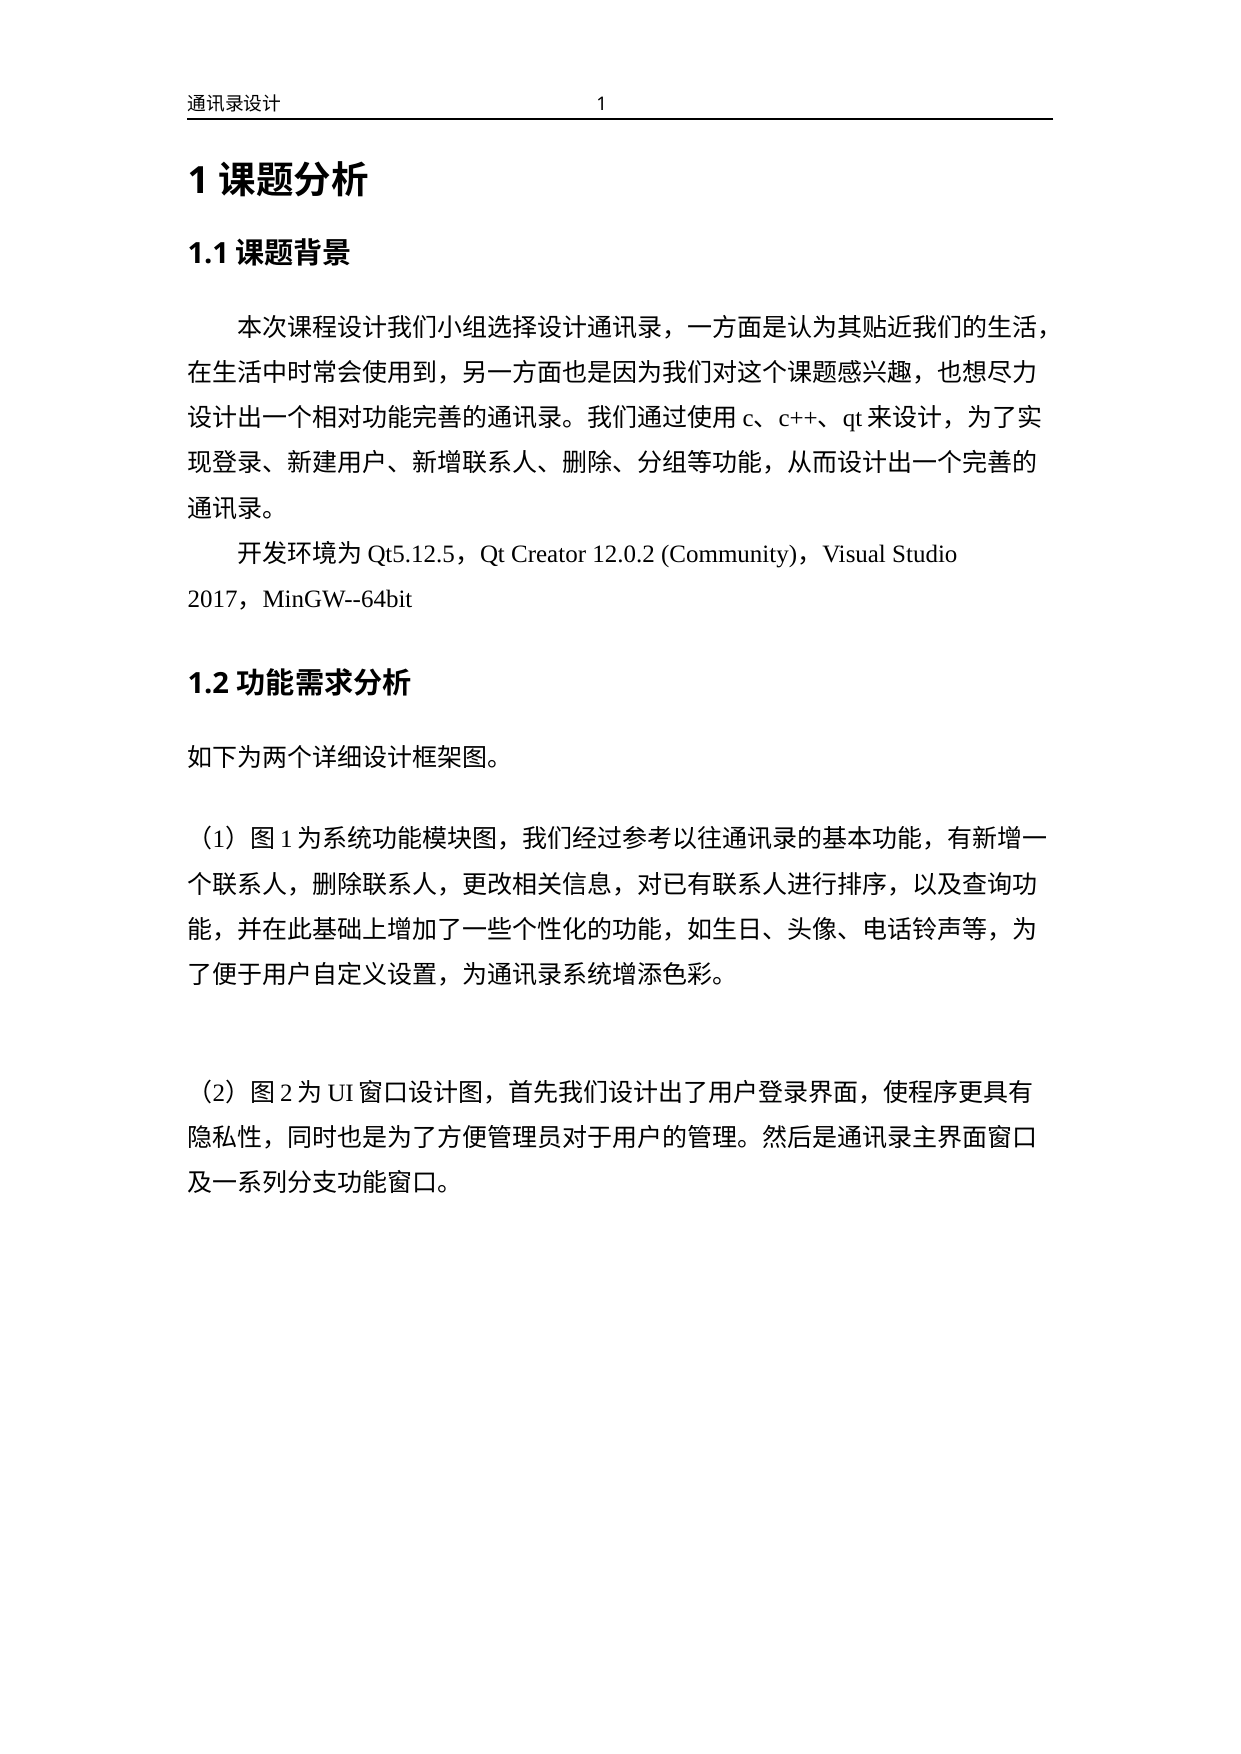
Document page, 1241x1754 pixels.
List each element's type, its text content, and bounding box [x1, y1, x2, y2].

text 1.1课题背景 [187, 229, 1053, 272]
list 图2为UI窗口设计图，首先我们设计出了用户登录界面，使程序更具有隐私性，同时也是为了方便管理员对于用户的管理。然后是通讯录主界面窗口及一系列分支功能窗口。 [187, 1072, 1053, 1199]
text 本次课程设计我们小组选择设计通讯录，一方面是认为其贴近我们的生活，在生活中时常会使用到，另一方面也是因为我们对这个课题感兴趣，也想尽力设计出一个相对功能完善的通讯录。我们通过使用c、c++、qt来设计，为了实现登录、新建用户、新增联系人、删除、分组等功能，从而设计出一个完善的通讯录。 [187, 307, 1053, 524]
list 图1为系统功能模块图，我们经过参考以往通讯录的基本功能，有新增一个联系人，删除联系人，更改相关信息，对已有联系人进行排序，以及查询功能，并在此基础上增加了一些个性化的功能，如生日、头像、电话铃声等，为了便于用户自定义设置，为通讯录系统增添色彩。 [187, 819, 1053, 991]
text 如下为两个详细设计框架图。 [187, 738, 1053, 774]
text 1.2 功能需求分析 [187, 660, 1053, 702]
subtitle 1 课题分析 [187, 150, 1053, 204]
text 开发环境为Qt5.12.5，Qt Creator 12.0.2 (Community)，Visual Studio 2017，MinGW--64bit [187, 533, 1053, 615]
